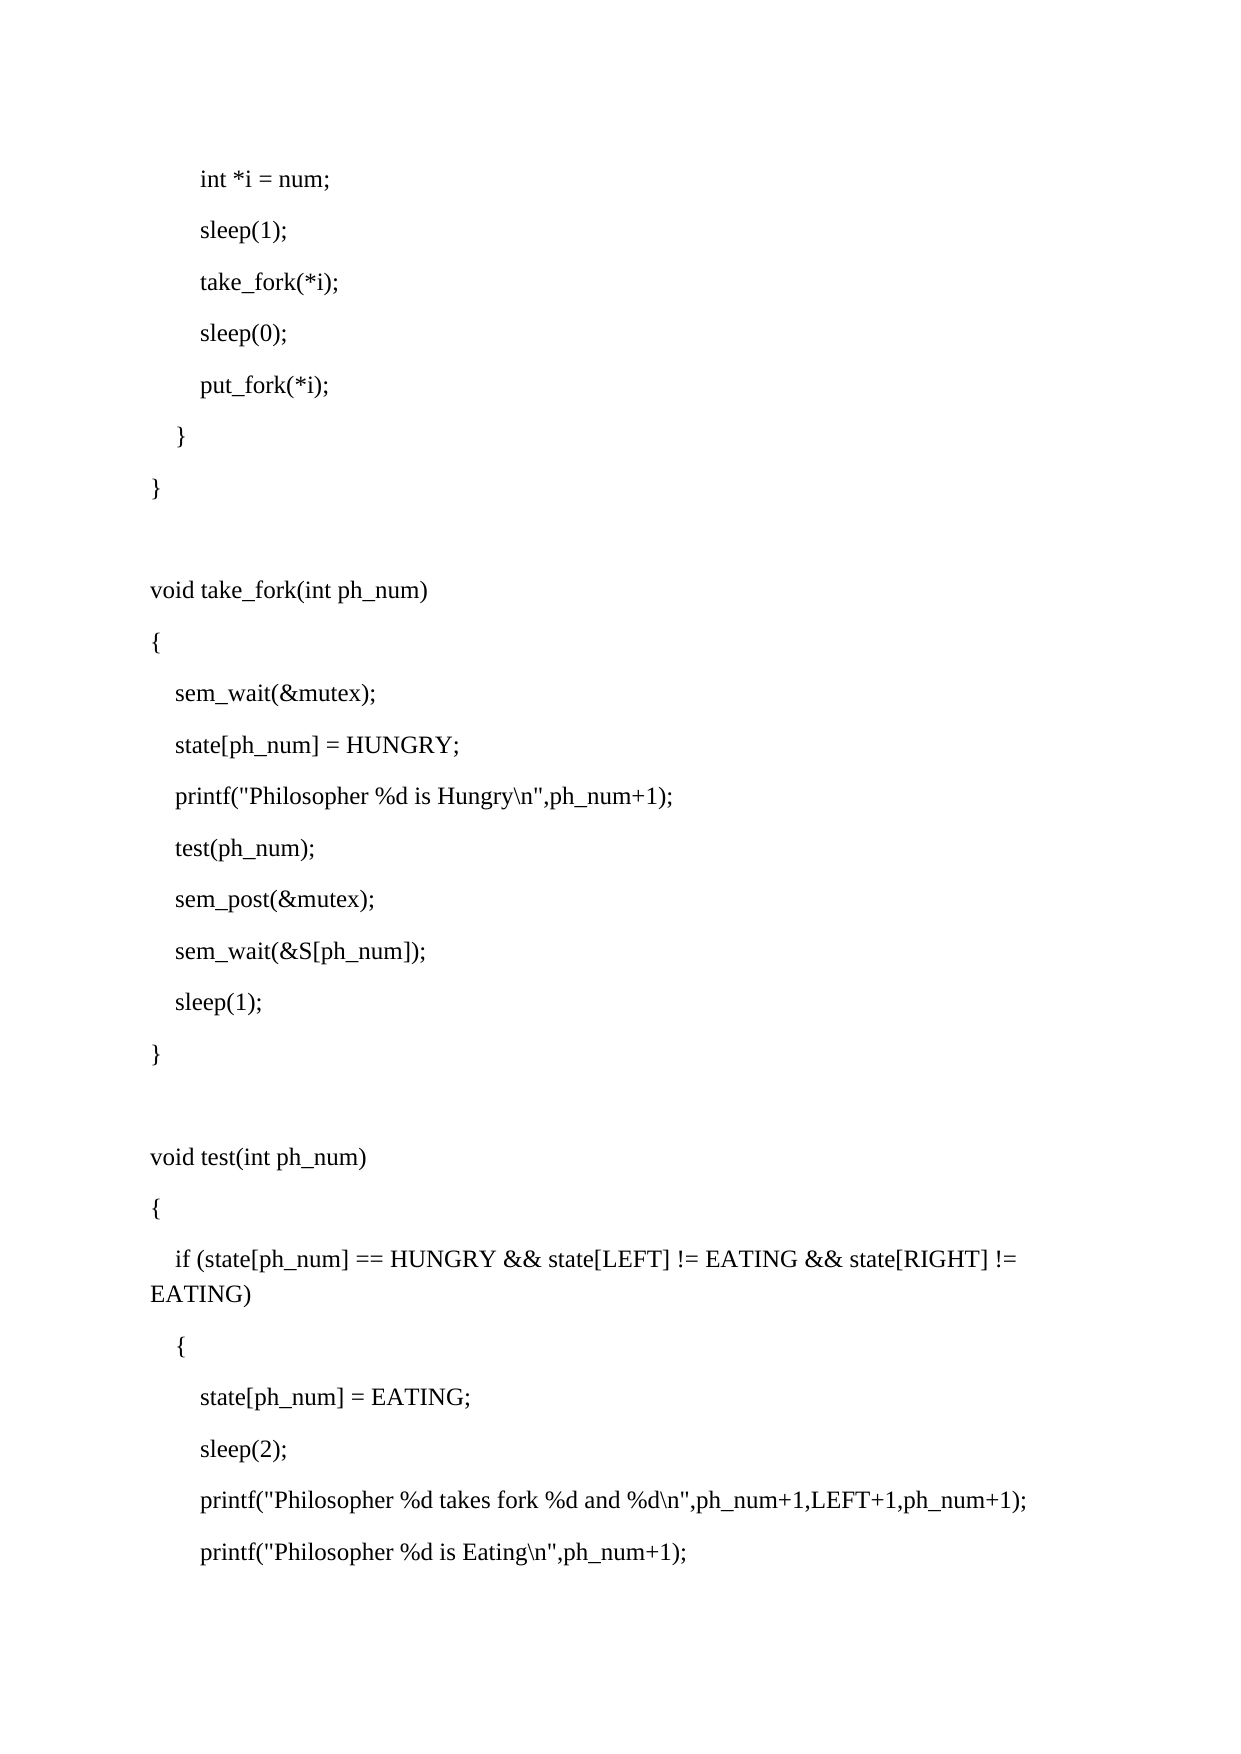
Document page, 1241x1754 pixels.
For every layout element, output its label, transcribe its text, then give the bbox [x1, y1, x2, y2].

text sleep(1); [150, 985, 1090, 1018]
text { [150, 1191, 1090, 1224]
text sem_post(&mutex); [150, 882, 1090, 915]
text } [150, 1037, 1090, 1069]
text void take_fork(int ph_num) [150, 574, 1090, 606]
text { [150, 625, 1090, 658]
text printf("Philosopher %d is Hungry\n",ph_num+1); [150, 779, 1090, 812]
text put_fork(*i); [150, 368, 1090, 400]
text int *i = num; [150, 162, 1090, 194]
text void test(int ph_num) [150, 1140, 1090, 1172]
text state[ph_num] = EATING; [150, 1381, 1090, 1413]
text sem_wait(&S[ph_num]); [150, 934, 1090, 966]
text sleep(2); [150, 1432, 1090, 1464]
text state[ph_num] = HUNGRY; [150, 728, 1090, 761]
text } [150, 419, 1090, 452]
text { [150, 1329, 1090, 1362]
text printf("Philosopher %d is Eating\n",ph_num+1); [150, 1535, 1090, 1567]
text sleep(1); [150, 213, 1090, 246]
text test(ph_num); [150, 831, 1090, 863]
text sem_wait(&mutex); [150, 677, 1090, 709]
text } [150, 471, 1090, 503]
text printf("Philosopher %d takes fork %d and %d\n",ph_num+1,LEFT+1,ph_num+1); [150, 1483, 1090, 1516]
text sleep(0); [150, 316, 1090, 349]
text if (state[ph_num] == HUNGRY && state[LEFT] != EATING && state[RIGHT] != EATING) [150, 1243, 1090, 1310]
text take_fork(*i); [150, 265, 1090, 297]
